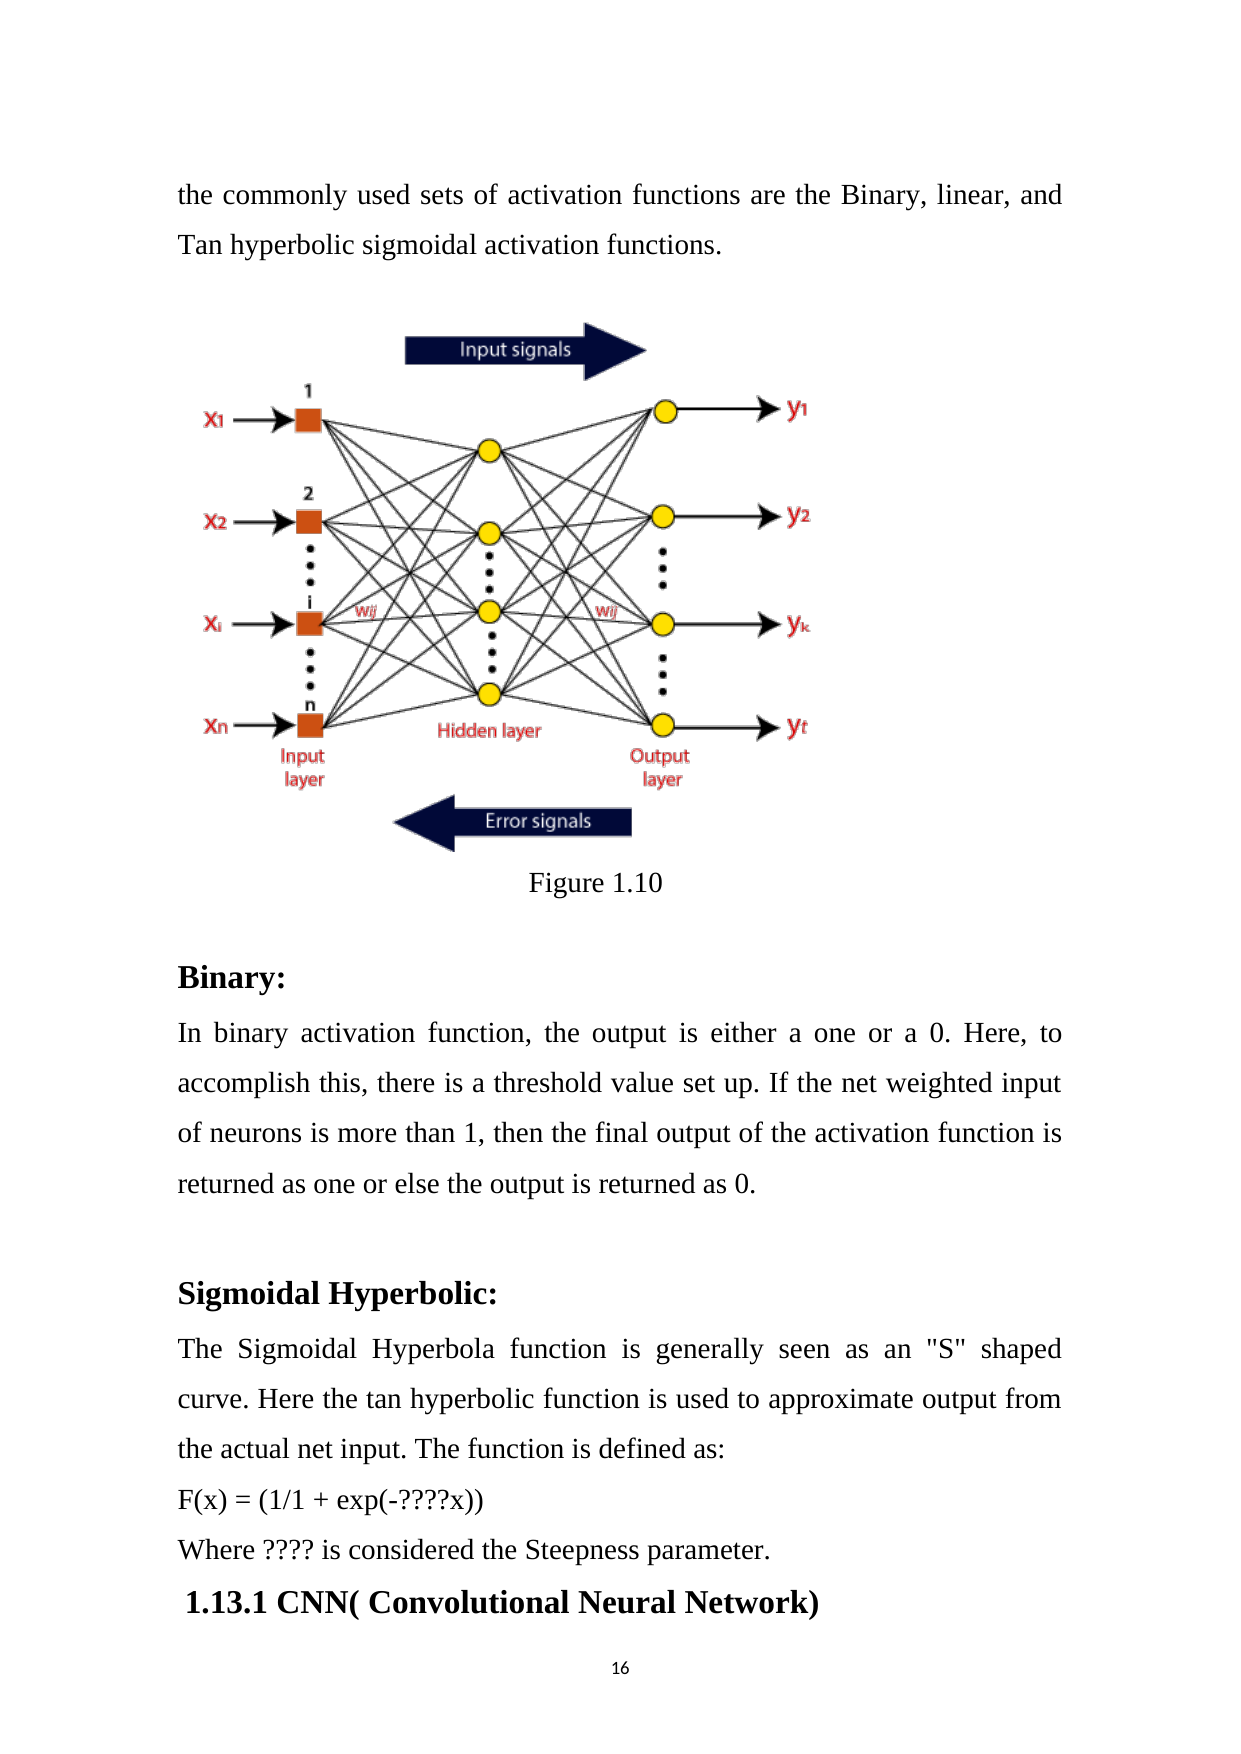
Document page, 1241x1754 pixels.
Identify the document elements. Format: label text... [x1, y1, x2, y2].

picture [177, 316, 848, 852]
text Sigmoidal Hyperbolic: [177, 1273, 1063, 1312]
text In binary activation function, the output is either a one or a 0. Here, to accomplish this, there is a threshold value set up. If the net weighted input of neurons is more than 1, then the final output of the activation function is returned as one or else the output is returned as 0. [177, 1015, 1063, 1199]
text 1.13.1 CNN( Convolutional Neural Network) [177, 1583, 1063, 1621]
text The Sigmoidal Hyperbola function is generally seen as an "S" shaped curve. Here the tan hyperbolic function is used to approximate output from the actual net input. The function is defined as: [177, 1331, 1063, 1465]
text Where ???? is considered the Steepness parameter. [177, 1532, 1063, 1566]
text Figure 1.10 [177, 865, 1063, 898]
text F(x) = (1/1 + exp(-????x)) [177, 1482, 1063, 1516]
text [177, 177, 1063, 261]
text Binary: [177, 957, 1063, 996]
